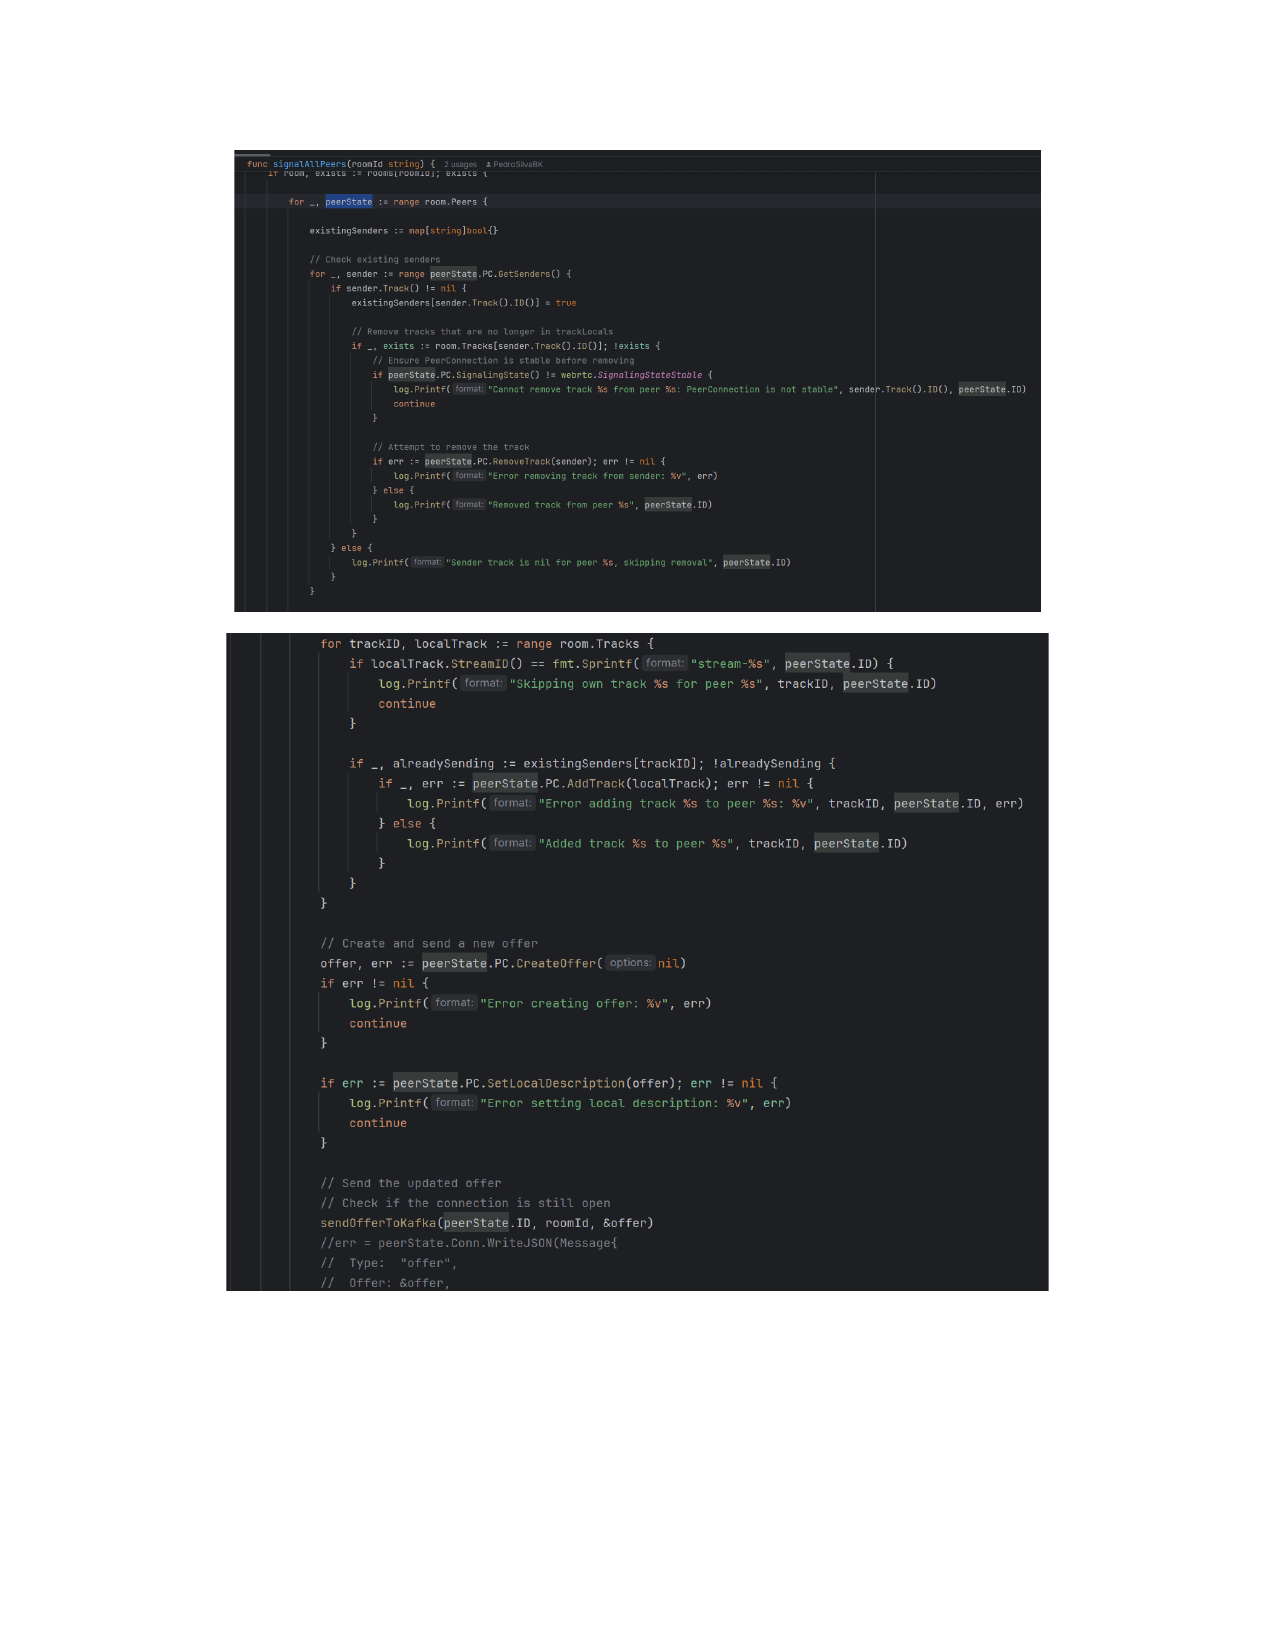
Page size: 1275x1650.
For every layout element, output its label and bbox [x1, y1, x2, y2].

picture [234, 150, 1041, 612]
picture [226, 633, 1049, 1291]
